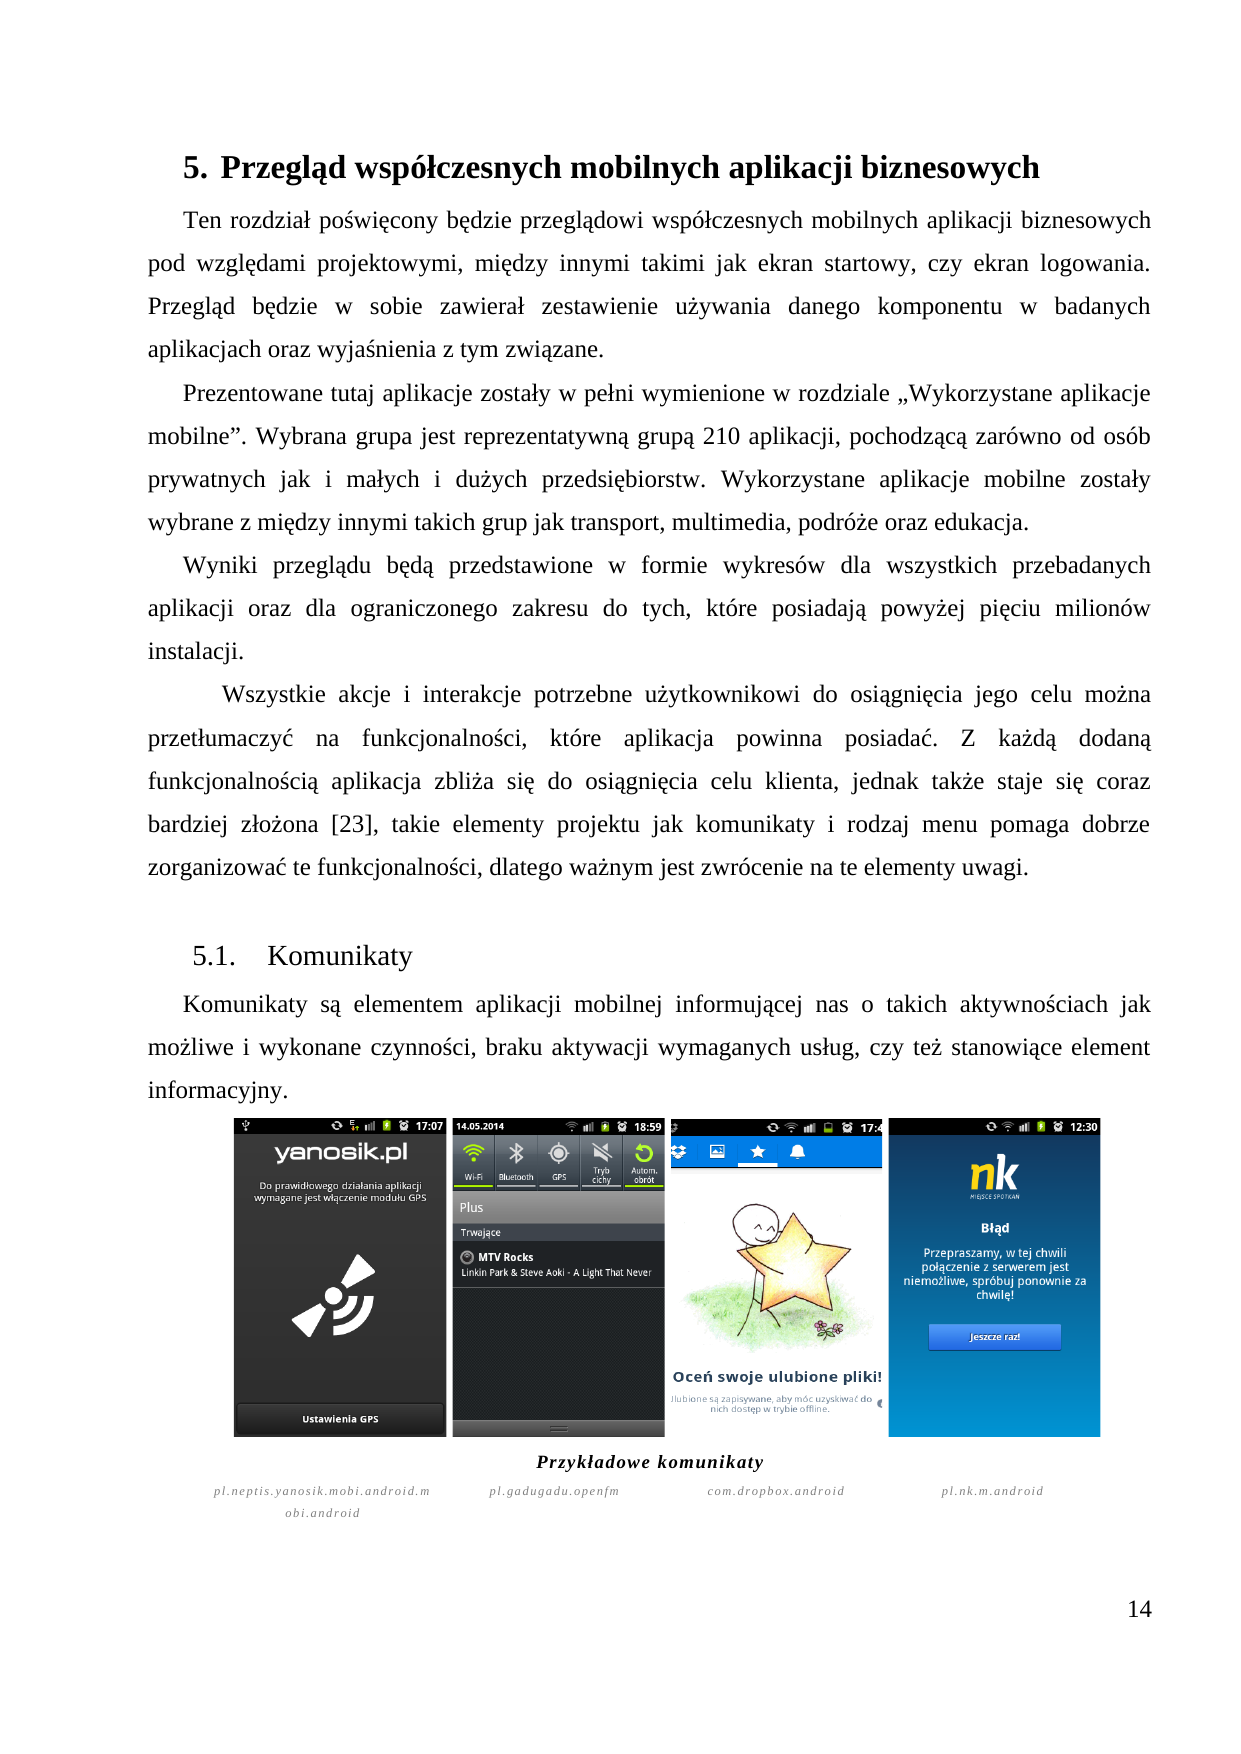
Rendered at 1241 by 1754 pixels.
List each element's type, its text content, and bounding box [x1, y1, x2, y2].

subtitle Komunikaty [192, 938, 1152, 972]
table_header pl.nk.m.android [886, 1484, 1098, 1518]
picture [671, 1119, 883, 1437]
table_header com.dropbox.android [665, 1484, 886, 1518]
subtitle Przykładowe komunikaty [148, 1451, 1152, 1473]
picture [452, 1118, 665, 1437]
table_header pl.neptis.yanosik.mobi.android.mobi.android [201, 1484, 443, 1518]
text Wszystkie akcje i interakcje potrzebne użytkownikowi do osiągnięcia jego celu można przetłumaczyć na funkcjonalności, które aplikacja powinna posiadać. Z każdą dodaną funkcjonalnością aplikacja zbliża się do osiągnięcia celu klienta, jednak także staje się coraz bardziej złożona [23], takie elementy projektu jak komunikaty i rodzaj menu pomaga dobrze zorganizować te funkcjonalności, dlatego ważnym jest zwrócenie na te elementy uwagi. [148, 679, 1152, 881]
text Wyniki przeglądu będą przedstawione w formie wykresów dla wszystkich przebadanych aplikacji oraz dla ograniczonego zakresu do tych, które posiadają powyżej pięciu milionów instalacji. [148, 550, 1152, 665]
text Komunikaty są elementem aplikacji mobilnej informującej nas o takich aktywnościach jak możliwe i wykonane czynności, braku aktywacji wymaganych usług, czy też stanowiące element informacyjny. [148, 989, 1152, 1104]
picture [888, 1290, 1101, 1300]
subtitle Przegląd współczesnych mobilnych aplikacji biznesowych [183, 148, 1152, 186]
picture [888, 1118, 1101, 1287]
picture [233, 1118, 447, 1437]
table_header pl.gadugadu.openfm [443, 1484, 665, 1518]
text Prezentowane tutaj aplikacje zostały w pełni wymienione w rozdziale „Wykorzystane aplikacje mobilne”. Wybrana grupa jest reprezentatywną grupą 210 aplikacji, pochodzącą zarówno od osób prywatnych jak i małych i dużych przedsiębiorstw. Wykorzystane aplikacje mobilne zostały wybrane z między innymi takich grup jak transport, multimedia, podróże oraz edukacja. [148, 378, 1152, 536]
text Ten rozdział poświęcony będzie przeglądowi współczesnych mobilnych aplikacji biznesowych pod względami projektowymi, między innymi takimi jak ekran startowy, czy ekran logowania. Przegląd będzie w sobie zawierał zestawienie używania danego komponentu w badanych aplikacjach oraz wyjaśnienia z tym związane. [148, 205, 1152, 363]
picture [929, 1325, 1061, 1350]
